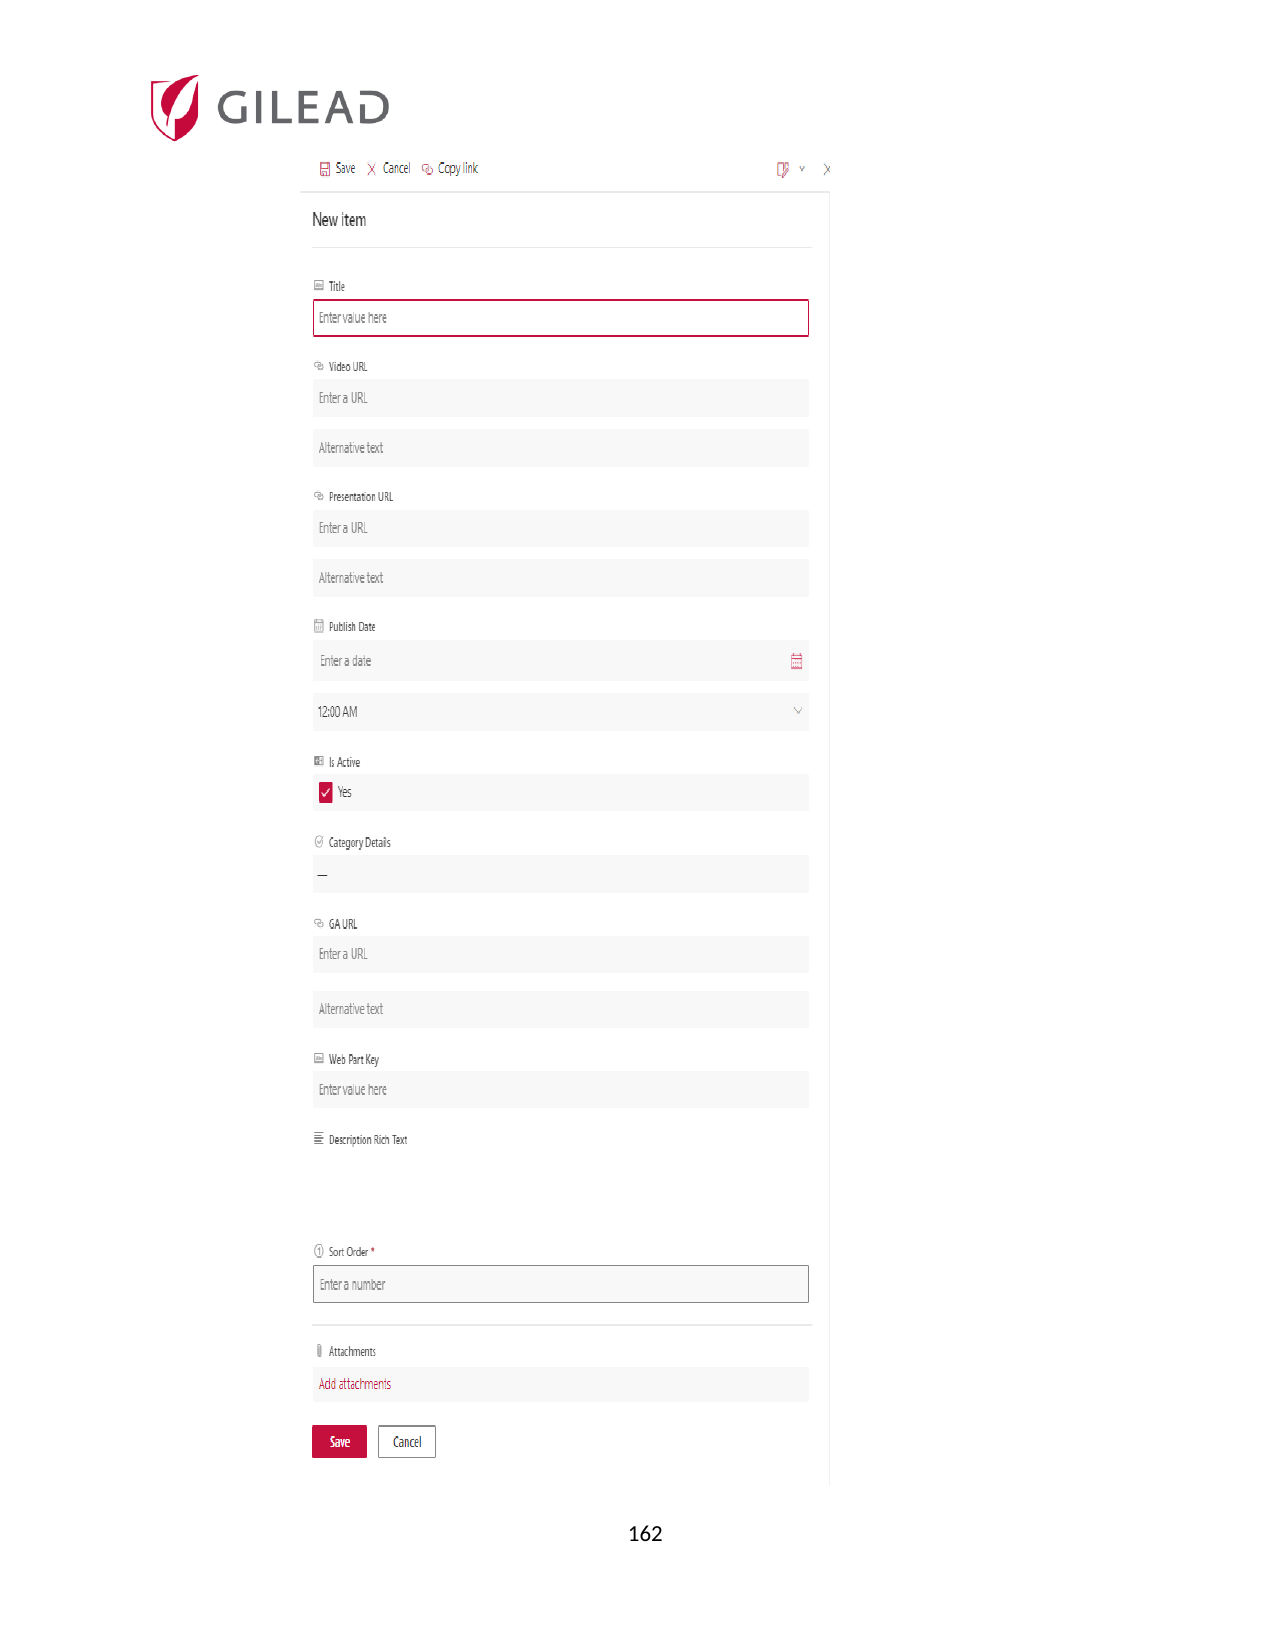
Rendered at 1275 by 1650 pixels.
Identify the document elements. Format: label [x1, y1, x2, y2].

picture [300, 150, 834, 1499]
picture [150, 75, 389, 142]
